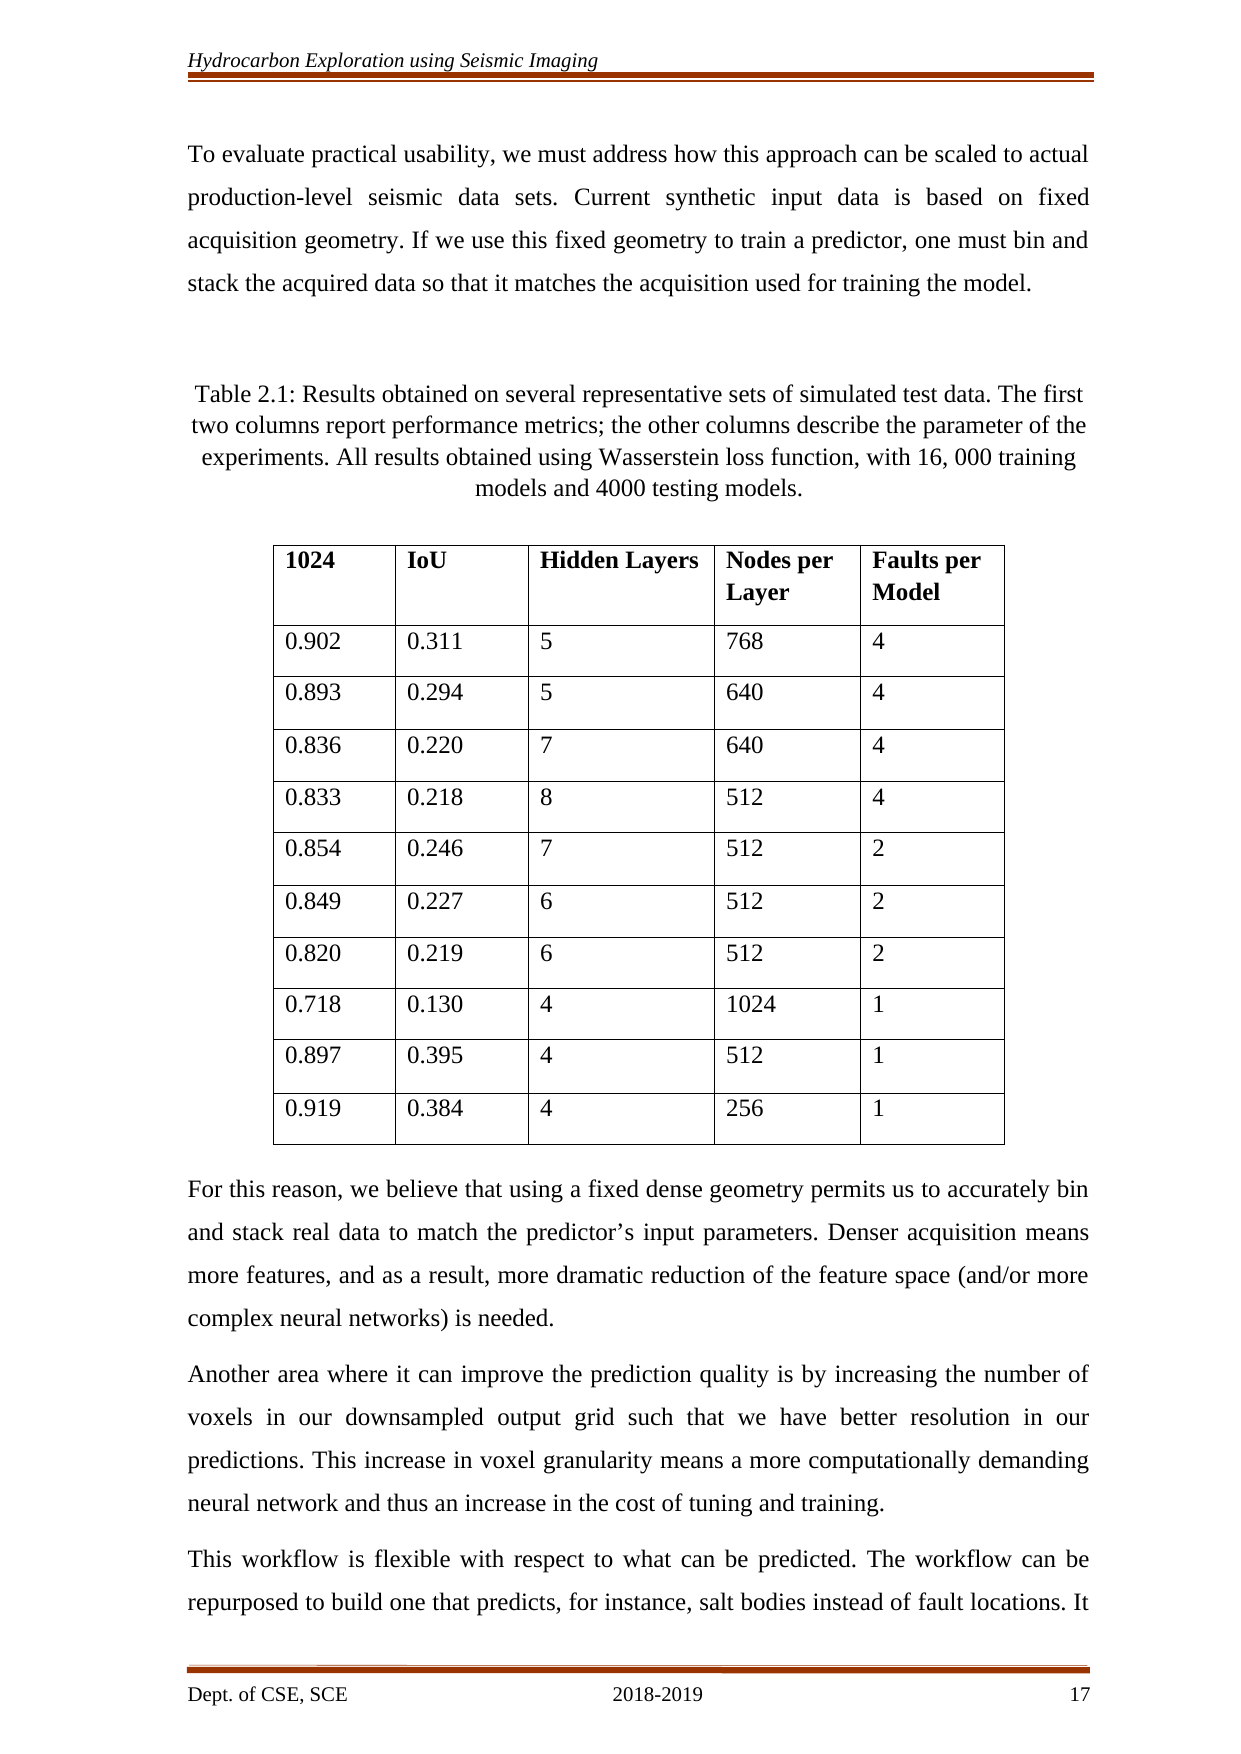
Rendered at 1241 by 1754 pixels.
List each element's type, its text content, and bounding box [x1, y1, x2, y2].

table_cell 0.718 [274, 989, 395, 1039]
table_header IoU [396, 546, 528, 625]
table_cell 0.395 [396, 1040, 528, 1092]
table_header Faults per Model [861, 546, 1004, 625]
text To evaluate practical usability, we must address how this approach can be scaled to actual production-level seismic data sets. Current synthetic input data is based on fixed acquisition geometry. If we use this fixed geometry to train a predictor, one must bin and stack the acquired data so that it matches the acquisition used for training the model. [187, 139, 1090, 297]
table_cell 768 [715, 626, 860, 676]
text For this reason, we believe that using a fixed dense geometry permits us to accurately bin and stack real data to match the predictor’s input parameters. Denser acquisition means more features, and as a result, more dramatic reduction of the feature space (and/or more complex neural networks) is needed. [187, 1174, 1090, 1332]
table_cell 0.833 [274, 782, 395, 832]
table_cell 6 [529, 938, 714, 988]
text Another area where it can improve the prediction quality is by increasing the number of voxels in our downsampled output grid such that we have better resolution in our predictions. This increase in voxel granularity means a more computationally demanding neural network and thus an increase in the cost of tuning and training. [187, 1359, 1090, 1517]
table_cell 0.854 [274, 833, 395, 885]
table_header Nodes per Layer [715, 546, 860, 625]
table_cell 4 [861, 626, 1004, 676]
table_cell 0.220 [396, 730, 528, 781]
table_cell 0.294 [396, 677, 528, 729]
table_cell 0.311 [396, 626, 528, 676]
text Table 2.1: Results obtained on several representative sets of simulated test data. The first two columns report performance metrics; the other columns describe the parameter of the experiments. All results obtained using Wasserstein loss function, with 16, 000 training models and 4000 testing models. [187, 379, 1090, 501]
table_cell 512 [715, 886, 860, 937]
table_cell 4 [529, 1094, 714, 1144]
table_cell 4 [529, 989, 714, 1039]
table_cell 4 [861, 730, 1004, 781]
table_cell 512 [715, 833, 860, 885]
table_cell 512 [715, 782, 860, 832]
table_cell 640 [715, 730, 860, 781]
table_cell 1 [861, 989, 1004, 1039]
table_cell 0.836 [274, 730, 395, 781]
table_cell 0.897 [274, 1040, 395, 1092]
table_cell 0.384 [396, 1094, 528, 1144]
table_cell 4 [861, 782, 1004, 832]
table_cell 512 [715, 1040, 860, 1092]
table_cell 0.219 [396, 938, 528, 988]
table_cell 2 [861, 833, 1004, 885]
table_cell 0.849 [274, 886, 395, 937]
table_cell 4 [529, 1040, 714, 1092]
table_cell 8 [529, 782, 714, 832]
table_cell 5 [529, 677, 714, 729]
table_cell 0.919 [274, 1094, 395, 1144]
table_header Hidden Layers [529, 546, 714, 625]
table_cell 512 [715, 938, 860, 988]
table_cell 0.227 [396, 886, 528, 937]
table_cell 640 [715, 677, 860, 729]
table_cell 2 [861, 938, 1004, 988]
table_cell 0.130 [396, 989, 528, 1039]
table_cell 0.246 [396, 833, 528, 885]
table_cell 7 [529, 833, 714, 885]
table_cell 0.902 [274, 626, 395, 676]
table_cell 6 [529, 886, 714, 937]
table_cell 0.218 [396, 782, 528, 832]
table_cell 7 [529, 730, 714, 781]
table_cell 1024 [715, 989, 860, 1039]
table_header 1024 [274, 546, 395, 625]
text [187, 1544, 1090, 1616]
table_cell 1 [861, 1040, 1004, 1092]
table_cell 1 [861, 1094, 1004, 1144]
table_cell 256 [715, 1094, 860, 1144]
table_cell 0.893 [274, 677, 395, 729]
table_cell 5 [529, 626, 714, 676]
table_cell 0.820 [274, 938, 395, 988]
table_cell 4 [861, 677, 1004, 729]
table_cell 2 [861, 886, 1004, 937]
